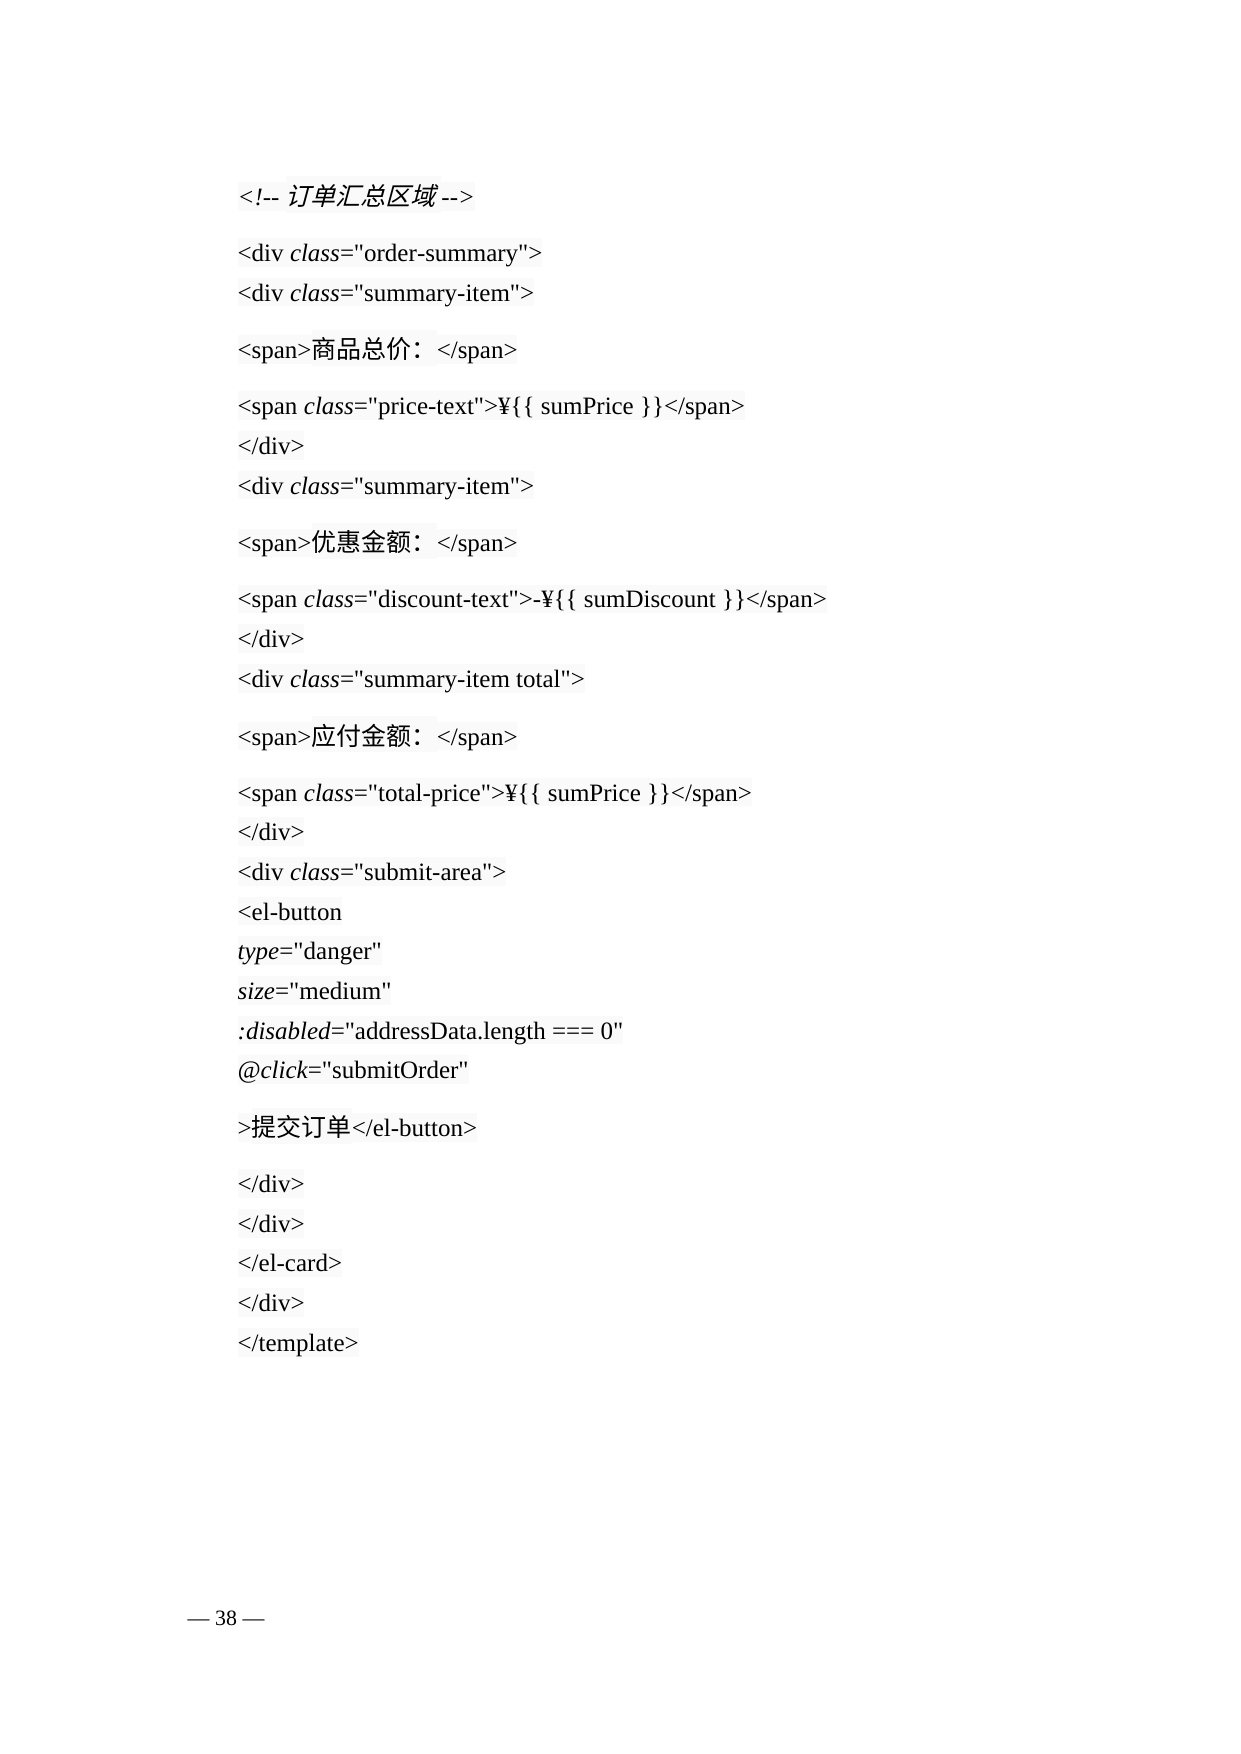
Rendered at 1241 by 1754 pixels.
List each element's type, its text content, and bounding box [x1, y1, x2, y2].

text <!-- 订单汇总区域 --> [187, 162, 1053, 227]
text @click="submitOrder" [187, 1053, 1053, 1086]
text </div> [187, 1286, 1053, 1319]
text </div> [187, 815, 1053, 848]
text <span class="total-price">¥{{ sumPrice }}</span> [187, 776, 1053, 808]
text </div> [187, 1167, 1053, 1200]
text <div class="summary-item"> [187, 469, 1053, 501]
text type="danger" [187, 934, 1053, 967]
text <div class="order-summary"> [187, 236, 1053, 268]
text </template> [187, 1326, 1053, 1358]
text <span>商品总价：</span> [187, 315, 1053, 380]
text size="medium" [187, 974, 1053, 1007]
text >提交订单</el-button> [187, 1093, 1053, 1158]
text </div> [187, 622, 1053, 655]
text <el-button [187, 895, 1053, 927]
text <div class="submit-area"> [187, 855, 1053, 888]
text </div> [187, 1207, 1053, 1239]
text <span>应付金额：</span> [187, 702, 1053, 767]
text <span class="price-text">¥{{ sumPrice }}</span> [187, 389, 1053, 422]
text <div class="summary-item total"> [187, 662, 1053, 694]
text <span class="discount-text">-¥{{ sumDiscount }}</span> [187, 583, 1053, 615]
text </div> [187, 429, 1053, 462]
text :disabled="addressData.length === 0" [187, 1014, 1053, 1046]
text <div class="summary-item"> [187, 276, 1053, 308]
text <span>优惠金额：</span> [187, 508, 1053, 573]
text </el-card> [187, 1247, 1053, 1279]
